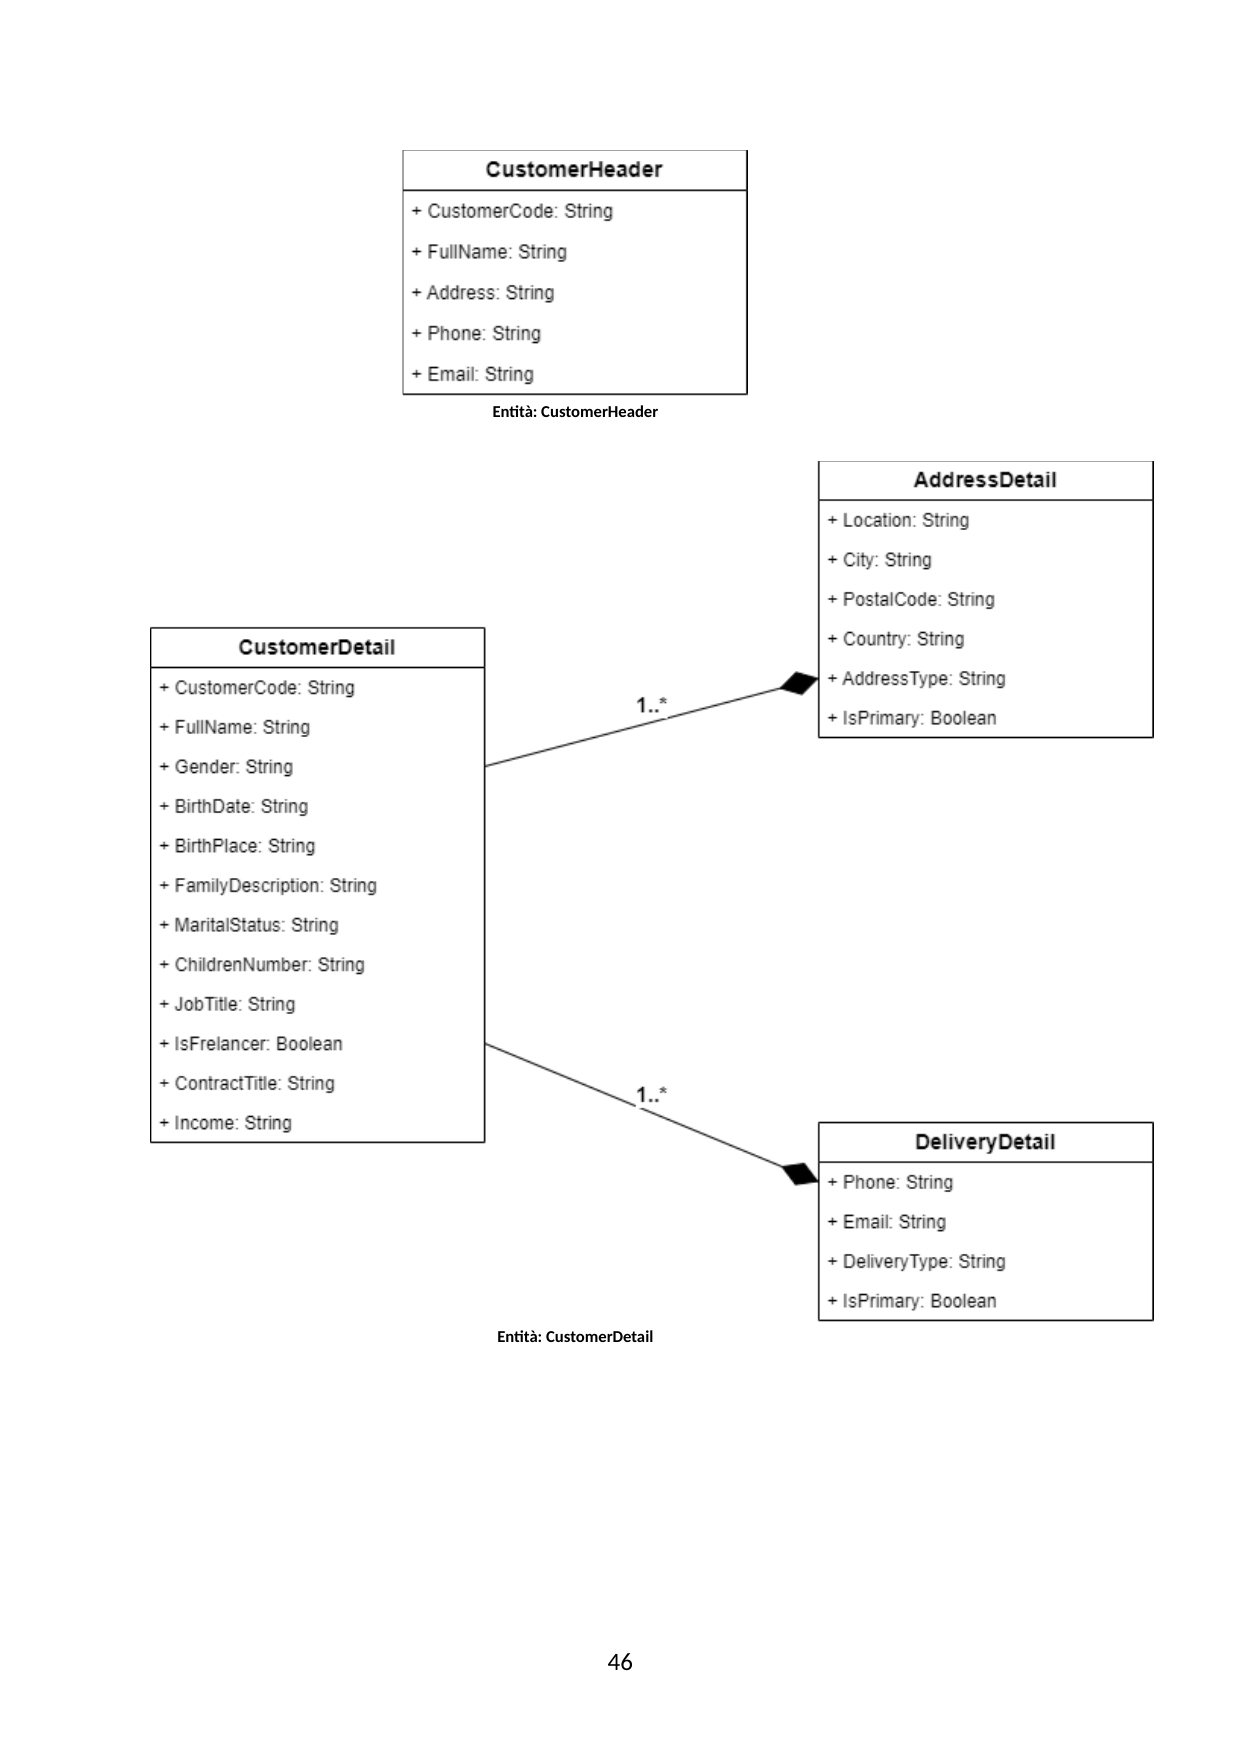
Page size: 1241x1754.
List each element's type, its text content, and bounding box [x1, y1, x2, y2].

picture [150, 461, 1154, 1326]
picture [402, 150, 748, 400]
text Entità: CustomerDetail [150, 1326, 1000, 1347]
